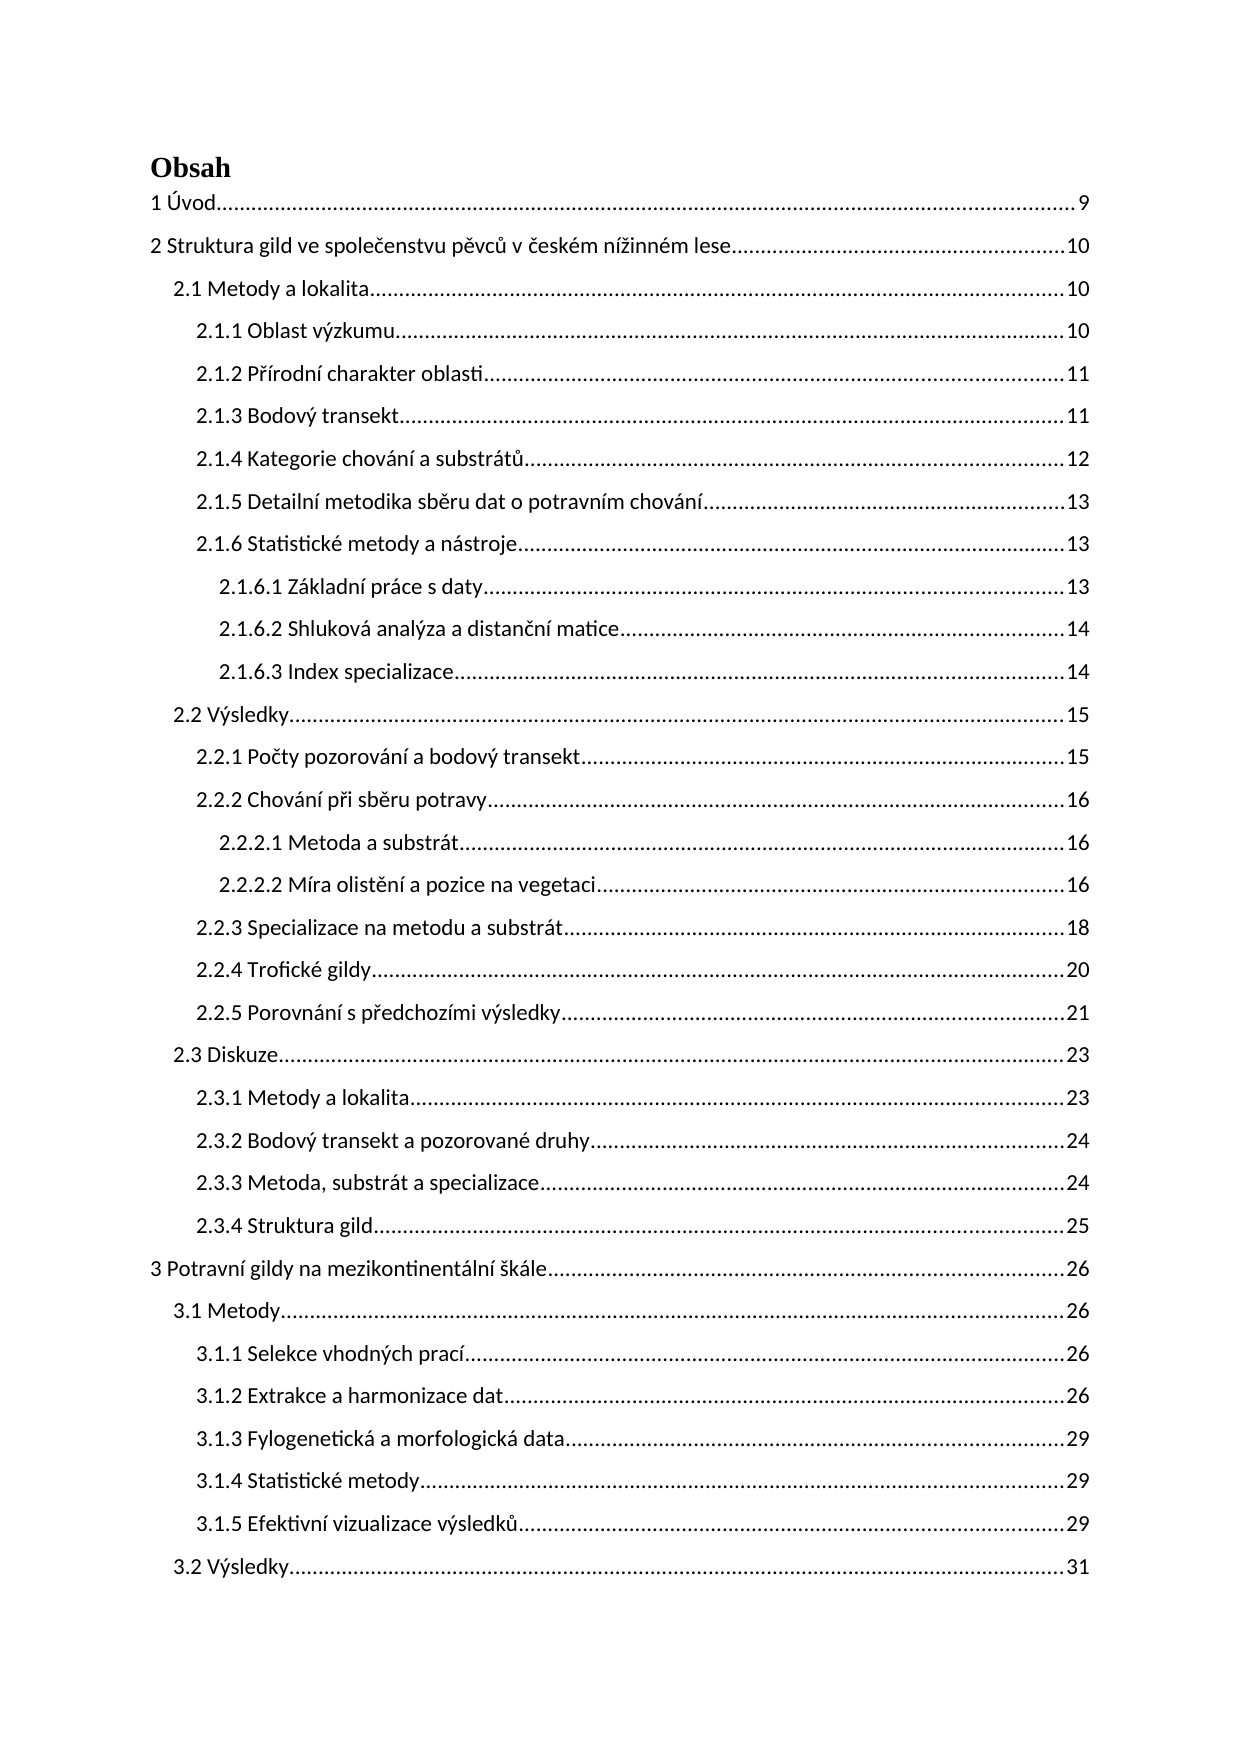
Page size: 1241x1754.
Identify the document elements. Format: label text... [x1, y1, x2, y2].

text 2.1.6.3 Index specializace 14 [219, 657, 1090, 685]
text 2.2.1 Počty pozorování a bodový transekt 15 [196, 742, 1090, 770]
text 2.1.2 Přírodní charakter oblasti 11 [196, 359, 1090, 387]
text 2.1.5 Detailní metodika sběru dat o potravním chování 13 [196, 487, 1090, 515]
text 2.1.6.1 Základní práce s daty 13 [219, 572, 1090, 600]
text 2.2.2.1 Metoda a substrát 16 [219, 828, 1090, 856]
text 2.2.3 Specializace na metodu a substrát 18 [196, 913, 1090, 941]
text 3.2 Výsledky 31 [173, 1552, 1090, 1580]
text 1 Úvod 9 [150, 188, 1090, 217]
text 2.2.5 Porovnání s předchozími výsledky 21 [196, 998, 1090, 1026]
text Obsah [150, 150, 1090, 183]
text 2.3 Diskuze 23 [173, 1041, 1090, 1069]
text 2.1.6.2 Shluková analýza a distanční matice 14 [219, 614, 1090, 643]
text 3.1.1 Selekce vhodných prací 26 [196, 1339, 1090, 1367]
text 2.1.3 Bodový transekt 11 [196, 402, 1090, 429]
text 2.3.2 Bodový transekt a pozorované druhy 24 [196, 1126, 1090, 1154]
text 2.2.2.2 Míra olistění a pozice na vegetaci 16 [219, 870, 1090, 898]
text 2.2.2 Chování při sběru potravy 16 [196, 785, 1090, 813]
text 3.1.3 Fylogenetická a morfologická data 29 [196, 1424, 1090, 1452]
text 3.1.5 Efektivní vizualizace výsledků 29 [196, 1509, 1090, 1537]
text 2.3.1 Metody a lokalita 23 [196, 1083, 1090, 1111]
text 2.1.1 Oblast výzkumu 10 [196, 316, 1090, 344]
text 3.1.4 Statistické metody 29 [196, 1467, 1090, 1495]
text 2.3.4 Struktura gild 25 [196, 1211, 1090, 1239]
text 2.1.6 Statistické metody a nástroje 13 [196, 529, 1090, 557]
text 2.3.3 Metoda, substrát a specializace 24 [196, 1168, 1090, 1196]
text 3.1.2 Extrakce a harmonizace dat 26 [196, 1381, 1090, 1409]
text 3 Potravní gildy na mezikontinentální škále 26 [150, 1254, 1090, 1282]
text 2.1 Metody a lokalita 10 [173, 274, 1090, 302]
text 2 Struktura gild ve společenstvu pěvců v českém nížinném lese 10 [150, 231, 1090, 259]
text 2.2 Výsledky 15 [173, 700, 1090, 728]
text 2.2.4 Trofické gildy 20 [196, 955, 1090, 983]
text 3.1 Metody 26 [173, 1296, 1090, 1324]
text 2.1.4 Kategorie chování a substrátů 12 [196, 444, 1090, 472]
